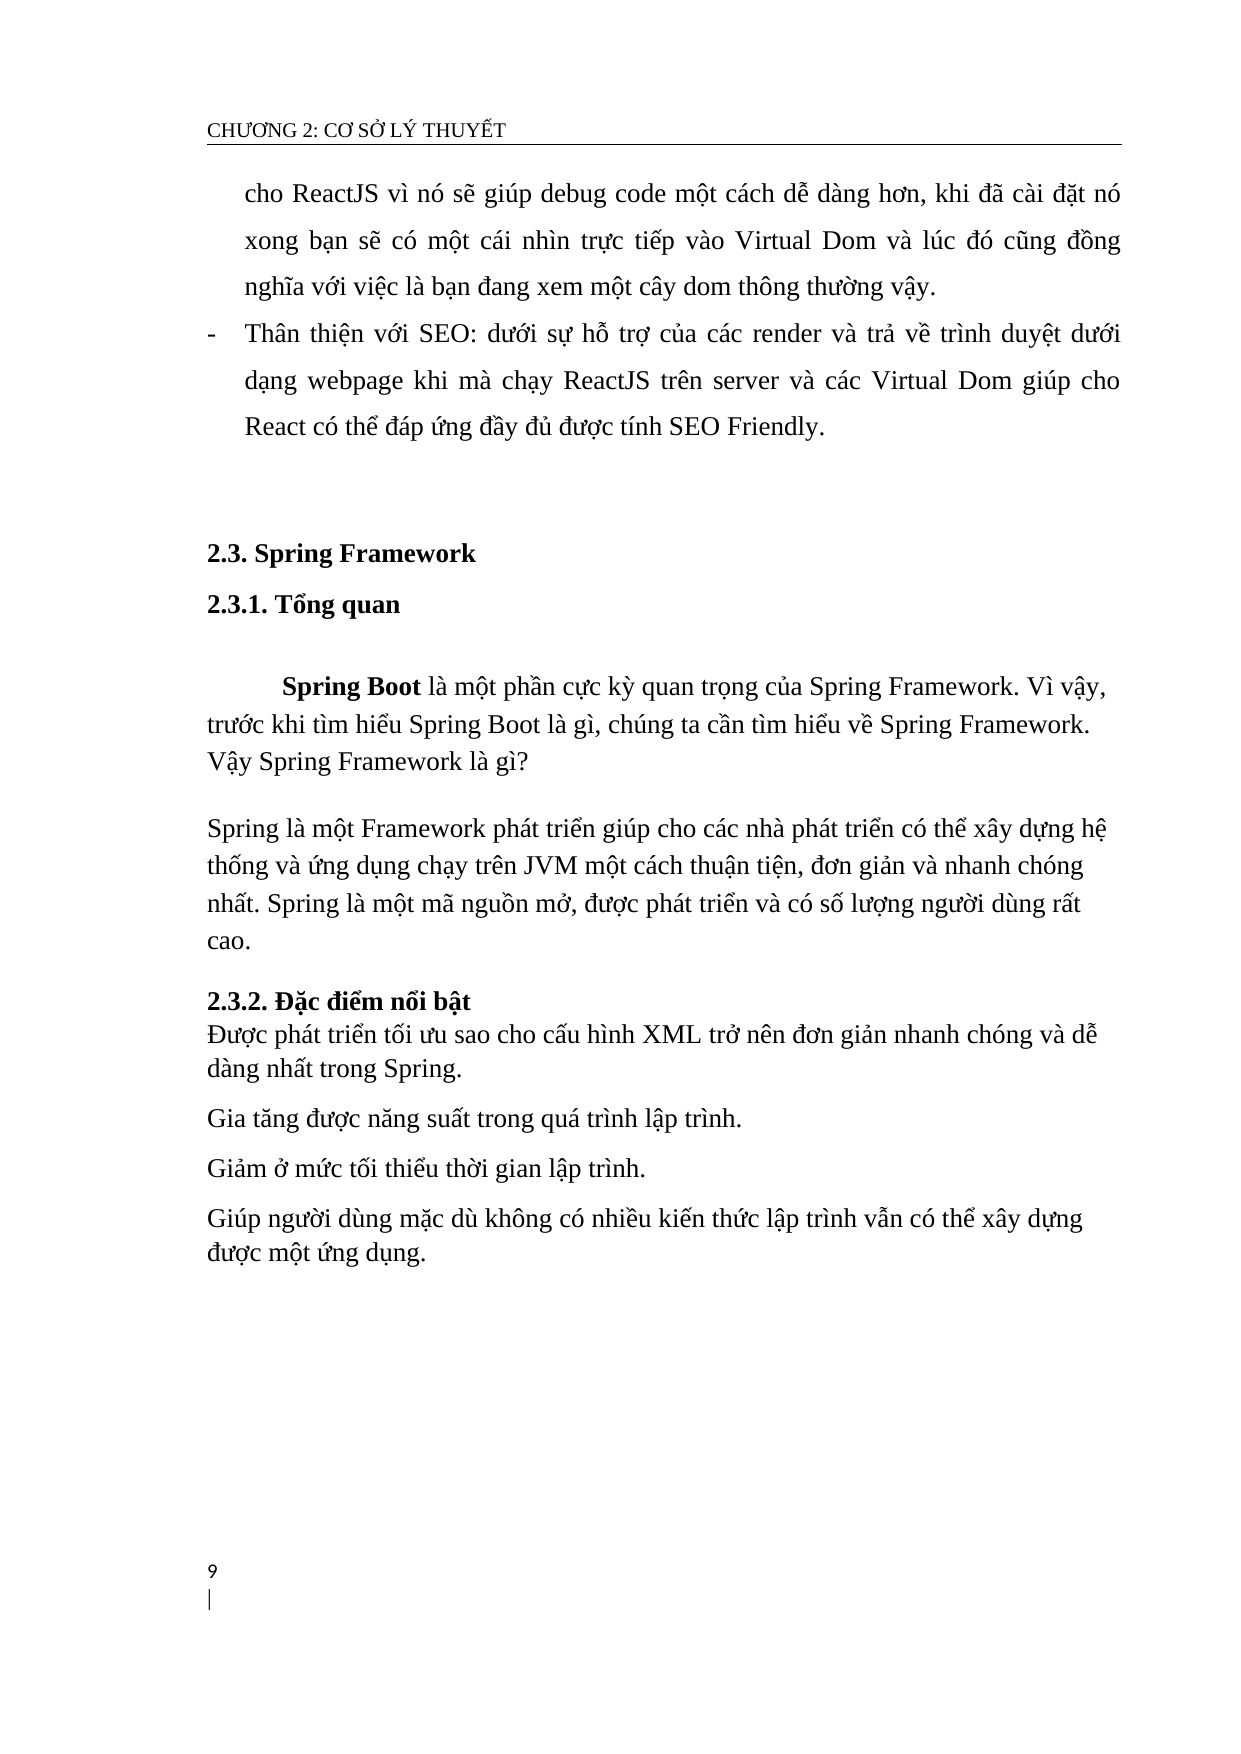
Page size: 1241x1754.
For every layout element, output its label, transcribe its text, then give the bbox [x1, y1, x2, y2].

text Giảm ở mức tối thiểu thời gian lập trình. [207, 1152, 1122, 1183]
subtitle 2.3.1. Tổng quan [207, 588, 1122, 619]
text Spring Boot là một phần cực kỳ quan trọng của Spring Framework. Vì vậy, trước khi tìm hiểu Spring Boot là gì, chúng ta cần tìm hiểu về Spring Framework. Vậy Spring Framework là gì? [207, 664, 1122, 776]
text Gia tăng được năng suất trong quá trình lập trình. [207, 1102, 1122, 1133]
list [207, 177, 1122, 302]
subtitle 2.3.2. Đặc điểm nổi bật [207, 985, 1122, 1016]
subtitle 2.3. Spring Framework [207, 537, 1122, 568]
list Thân thiện với SEO: dưới sự hỗ trợ của các render và trả về trình duyệt dưới dạng webpage khi mà chạy ReactJS trên server và các Virtual Dom giúp cho React có thể đáp ứng đầy đủ được tính SEO Friendly. [207, 317, 1122, 442]
text Spring là một Framework phát triển giúp cho các nhà phát triển có thể xây dựng hệ thống và ứng dụng chạy trên JVM một cách thuận tiện, đơn giản và nhanh chóng nhất. Spring là một mã nguồn mở, được phát triển và có số lượng người dùng rất cao. [207, 806, 1122, 956]
text Giúp người dùng mặc dù không có nhiều kiến thức lập trình vẫn có thể xây dựng được một ứng dụng. [207, 1202, 1122, 1267]
text Được phát triển tối ưu sao cho cấu hình XML trở nên đơn giản nhanh chóng và dễ dàng nhất trong Spring. [207, 1018, 1122, 1083]
